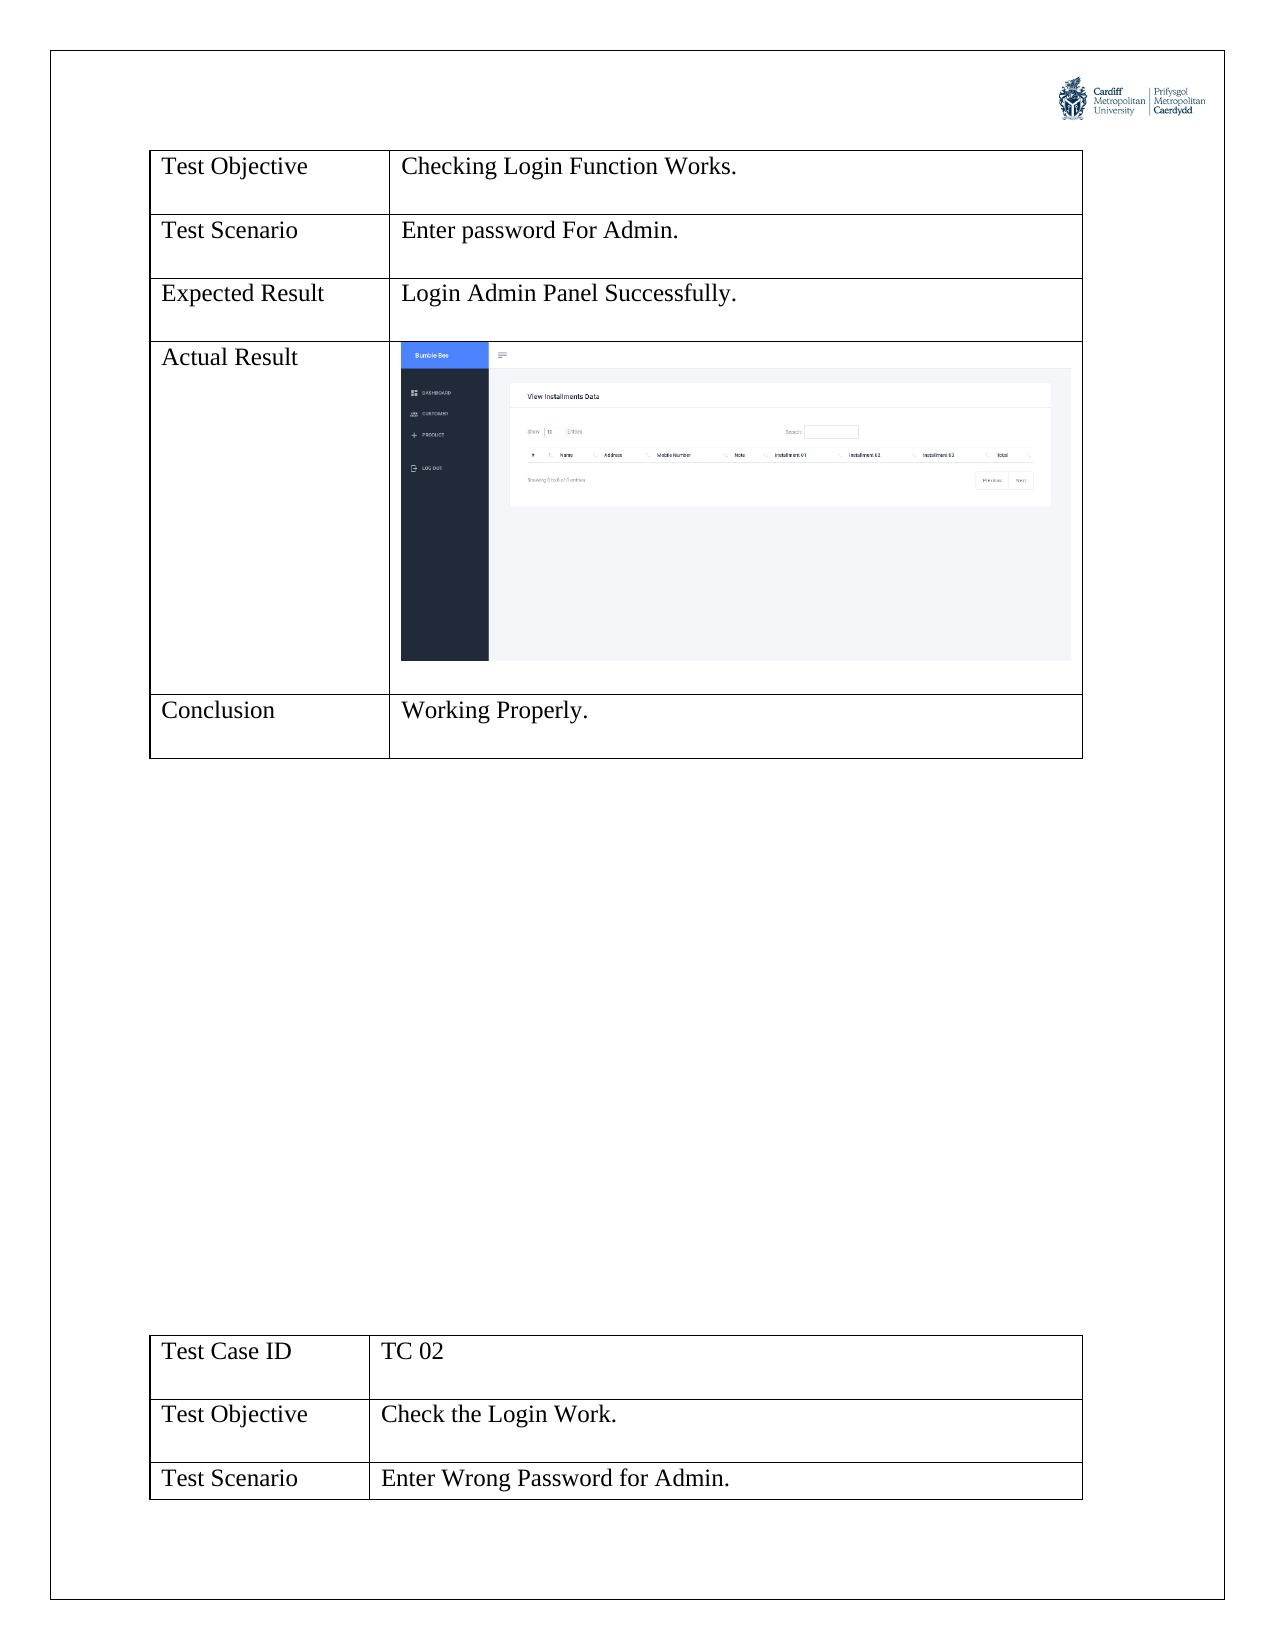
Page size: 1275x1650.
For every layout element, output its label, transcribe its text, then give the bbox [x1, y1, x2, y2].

table_cell Test Objective [151, 1400, 369, 1462]
table_cell Test Scenario [151, 215, 389, 277]
table_cell Working Properly. [390, 695, 1082, 758]
table_cell Expected Result [151, 279, 389, 341]
table_cell Login Admin Panel Successfully. [390, 279, 1082, 341]
table_cell [390, 342, 1082, 694]
table_cell Check the Login Work. [370, 1400, 1082, 1462]
picture [1058, 70, 1205, 129]
table_cell Enter password For Admin. [390, 215, 1082, 277]
table_cell Checking Login Function Works. [390, 151, 1082, 214]
table_header TC 02 [370, 1336, 1082, 1398]
table_cell Test Objective [151, 151, 389, 214]
picture [401, 342, 1072, 661]
table_header Test Case ID [151, 1336, 369, 1398]
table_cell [370, 1463, 1082, 1499]
table_cell Conclusion [151, 695, 389, 758]
table_cell Test Scenario [151, 1463, 369, 1499]
table_cell Actual Result [151, 342, 389, 694]
